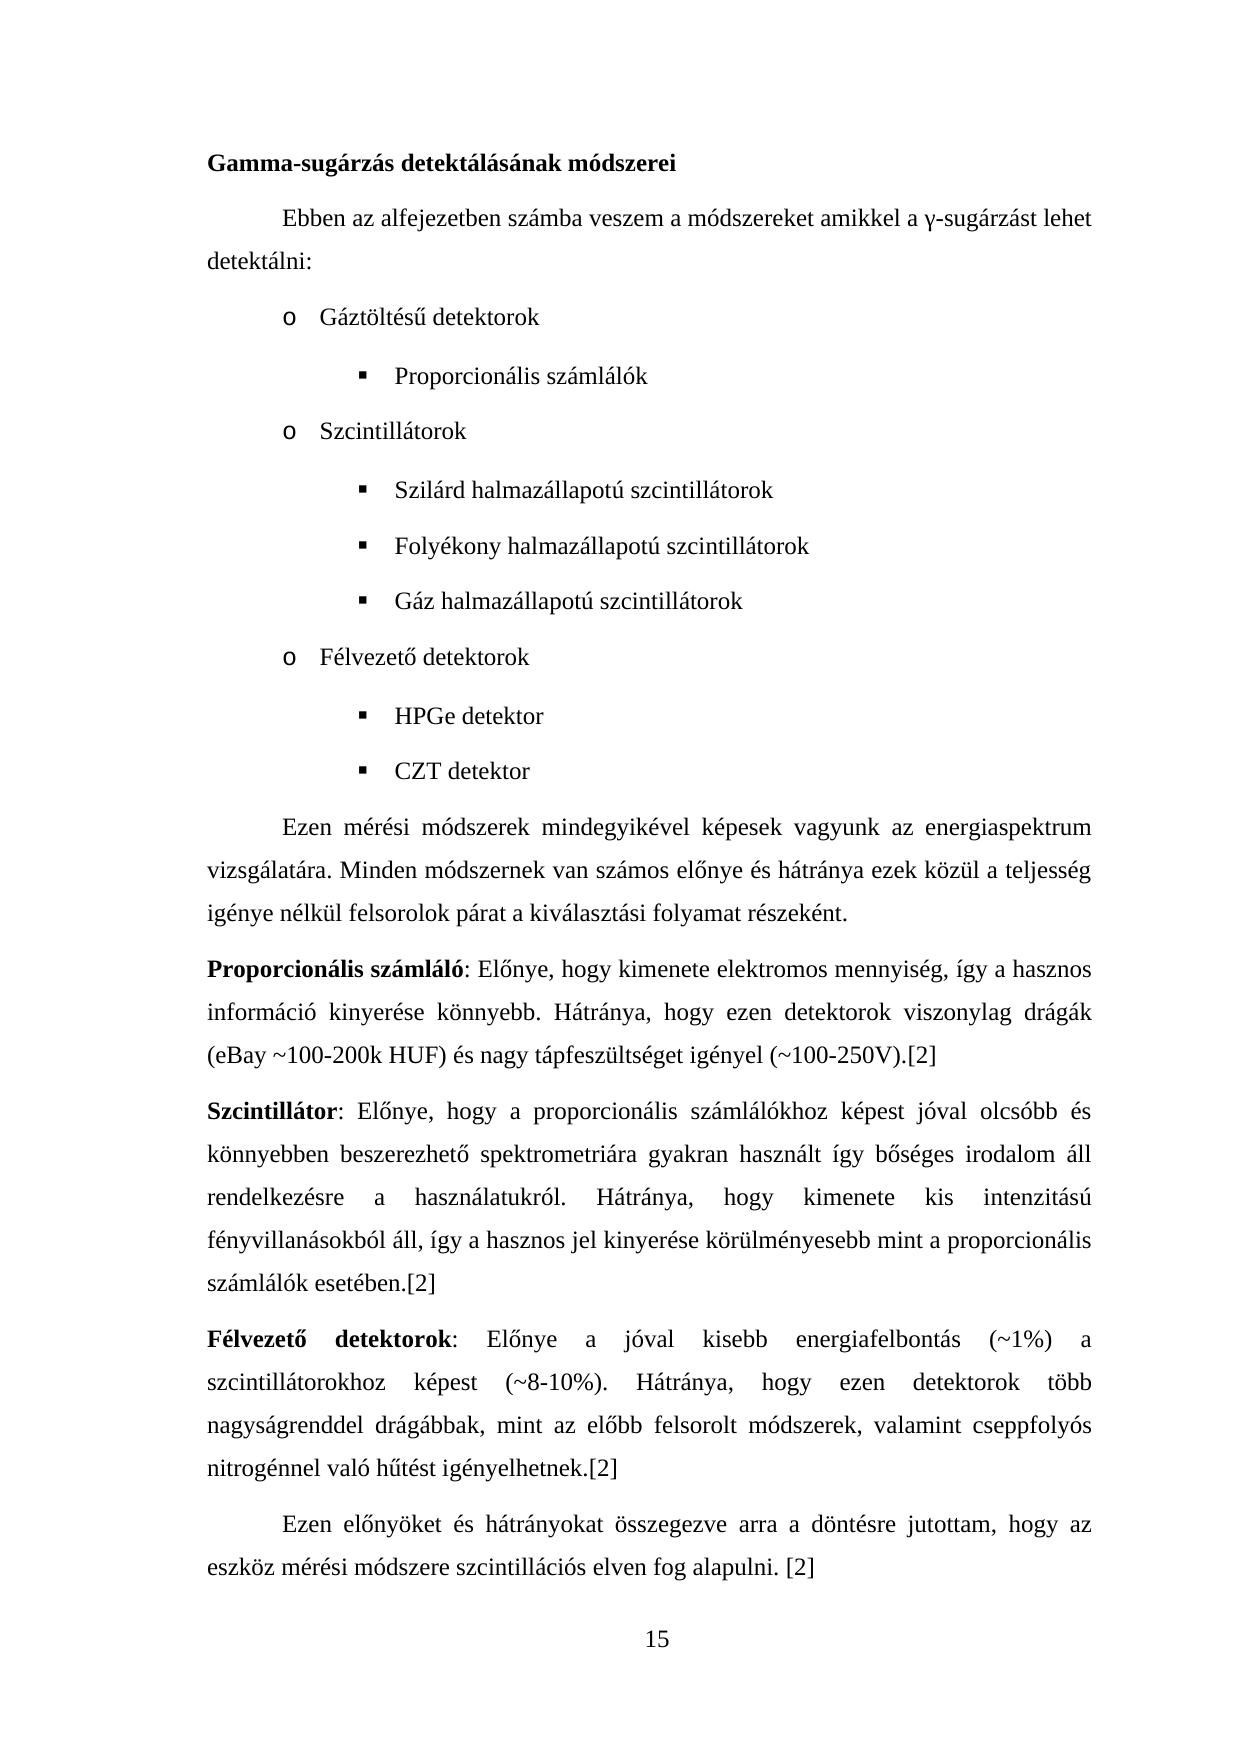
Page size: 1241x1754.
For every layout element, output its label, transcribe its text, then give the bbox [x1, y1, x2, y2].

text Ezen előnyöket és hátrányokat összegezve arra a döntésre jutottam, hogy az eszköz mérési módszere szcintillációs elven fog alapulni. [2] [207, 1509, 1092, 1581]
list Gáz halmazállapotú szcintillátorok [357, 586, 1092, 615]
list Gáztöltésű detektorok [282, 302, 1092, 333]
list Folyékony halmazállapotú szcintillátorok [357, 531, 1092, 559]
text Gamma-sugárzás detektálásának módszerei [207, 148, 1092, 176]
list HPGe detektor [357, 701, 1092, 729]
list Szcintillátorok [282, 416, 1092, 447]
list Proporcionális számlálók [357, 361, 1092, 389]
text Ezen mérési módszerek mindegyikével képesek vagyunk az energiaspektrum vizsgálatára. Minden módszernek van számos előnye és hátránya ezek közül a teljesség igénye nélkül felsorolok párat a kiválasztási folyamat részeként. [207, 812, 1092, 927]
list Félvezető detektorok [282, 642, 1092, 673]
text Félvezető detektorok: Előnye a jóval kisebb energiafelbontás (~1%) a szcintillátorokhoz képest (~8-10%). Hátránya, hogy ezen detektorok több nagyságrenddel drágábbak, mint az előbb felsorolt módszerek, valamint cseppfolyós nitrogénnel való hűtést igényelhetnek.[2] [207, 1324, 1092, 1482]
list Szilárd halmazállapotú szcintillátorok [357, 475, 1092, 504]
list CZT detektor [357, 756, 1092, 785]
text Proporcionális számláló: Előnye, hogy kimenete elektromos mennyiség, így a hasznos információ kinyerése könnyebb. Hátránya, hogy ezen detektorok viszonylag drágák (eBay ~100-200k HUF) és nagy tápfeszültséget igényel (~100-250V).[2] [207, 954, 1092, 1069]
text Szcintillátor: Előnye, hogy a proporcionális számlálókhoz képest jóval olcsóbb és könnyebben beszerezhető spektrometriára gyakran használt így bőséges irodalom áll rendelkezésre a használatukról. Hátránya, hogy kimenete kis intenzitású fényvillanásokból áll, így a hasznos jel kinyerése körülményesebb mint a proporcionális számlálók esetében.[2] [207, 1096, 1092, 1297]
text Ebben az alfejezetben számba veszem a módszereket amikkel a γ-sugárzást lehet detektálni: [207, 203, 1092, 275]
